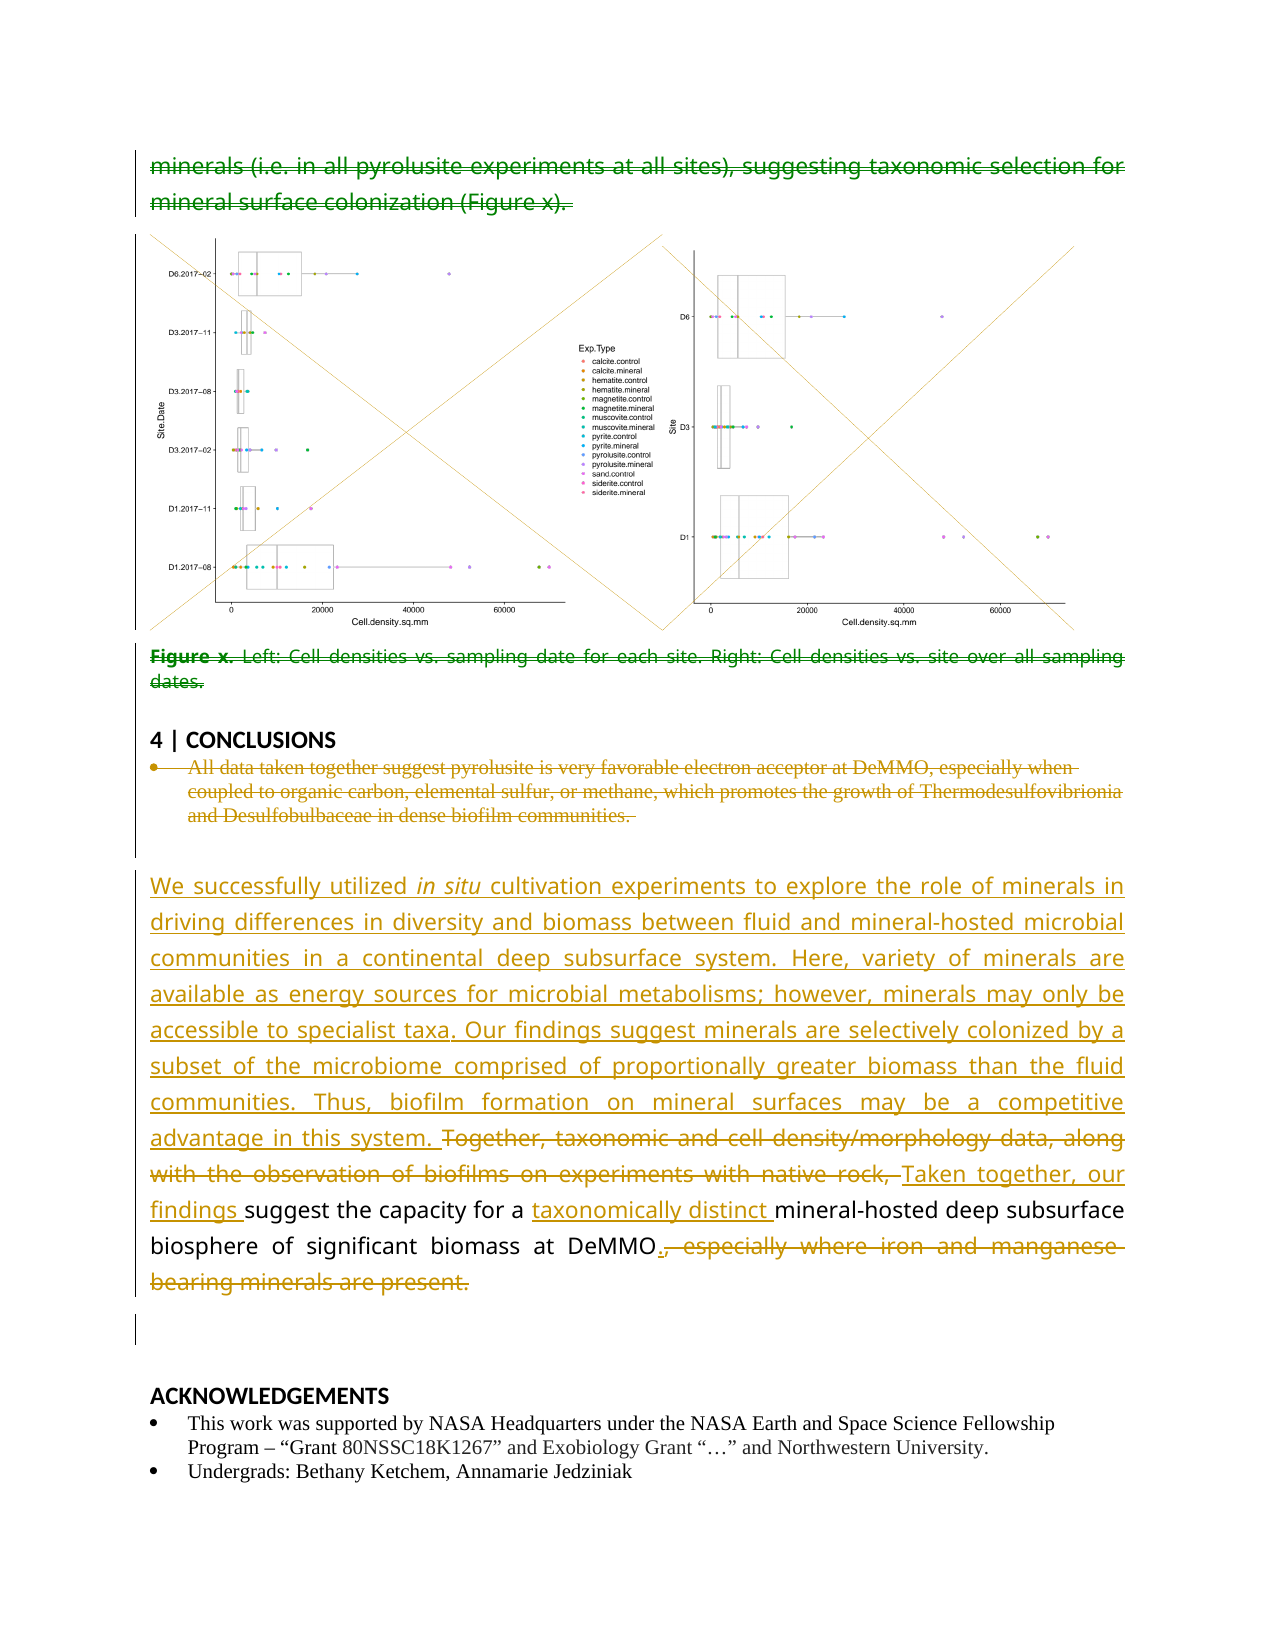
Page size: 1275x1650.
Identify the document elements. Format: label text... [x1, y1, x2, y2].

text suggest the capacity for a mineral-hosted deep subsurface biosphere of significant biomass at DeMMO [150, 870, 1125, 897]
list This work was supported by NASA Headquarters under the NASA Earth and Space Science Fellowship Program – “Grant 80NSSC18K1267” and Exobiology Grant “…” and Northwestern University. [150, 1411, 1125, 1459]
text 4 | CONCLUSIONS [150, 724, 1125, 755]
text suggest the capacity for a mineral-hosted deep subsurface biosphere of significant biomass at DeMMO [150, 934, 1125, 969]
text suggest the capacity for a mineral-hosted deep subsurface biosphere of significant biomass at DeMMO [150, 1078, 1125, 1112]
list Undergrads: Bethany Ketchem, Annamarie Jedziniak [150, 1459, 1125, 1483]
text ACKNOWLEDGEMENTS [150, 1380, 1125, 1411]
text suggest the capacity for a mineral-hosted deep subsurface biosphere of significant biomass at DeMMO [150, 1006, 1125, 1040]
text suggest the capacity for a mineral-hosted deep subsurface biosphere of significant biomass at DeMMO [150, 898, 1125, 933]
text suggest the capacity for a mineral-hosted deep subsurface biosphere of significant biomass at DeMMO [150, 970, 1125, 1004]
text suggest the capacity for a mineral-hosted deep subsurface biosphere of significant biomass at DeMMO [150, 1041, 1125, 1076]
text suggest the capacity for a mineral-hosted deep subsurface biosphere of significant biomass at DeMMO [150, 1114, 1125, 1297]
